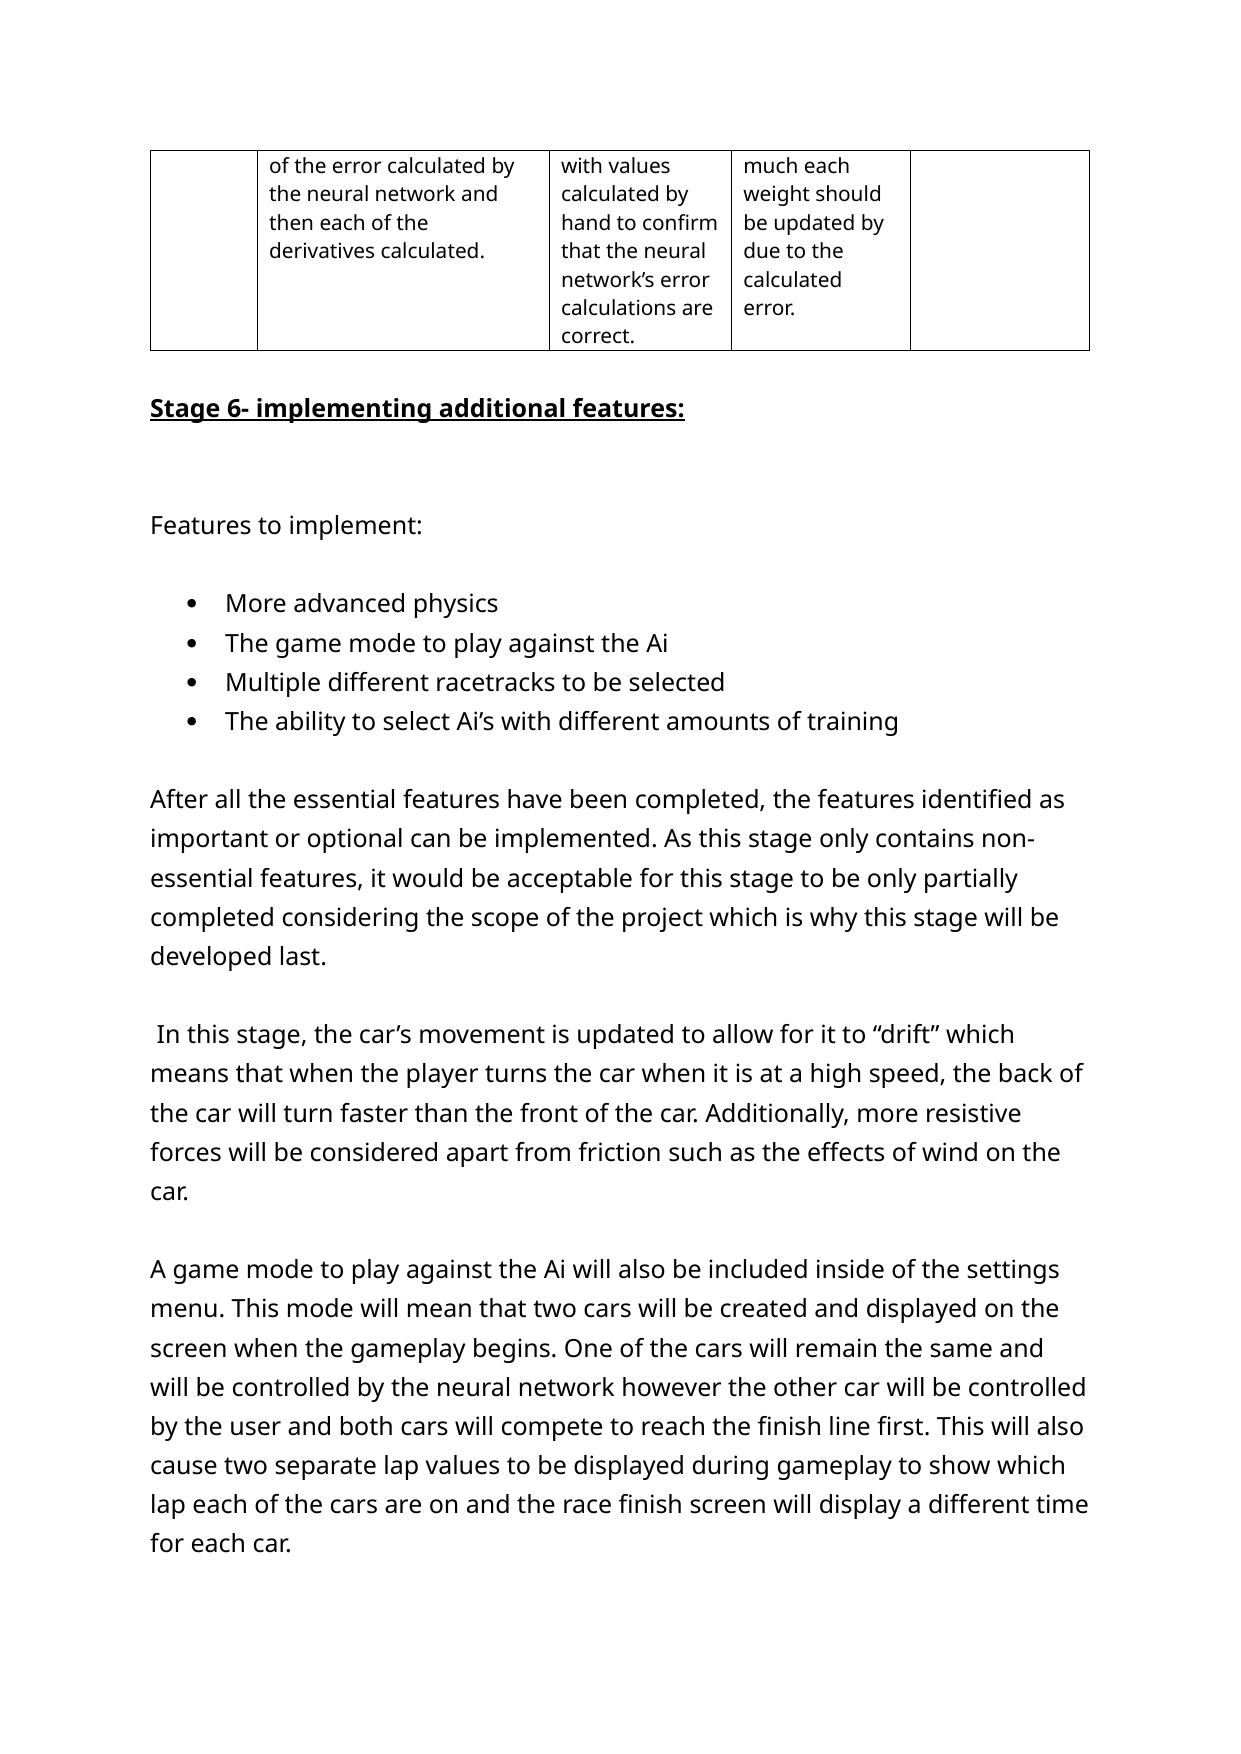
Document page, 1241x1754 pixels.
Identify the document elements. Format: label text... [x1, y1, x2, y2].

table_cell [732, 151, 910, 350]
list Multiple different racetracks to be selected [187, 664, 1090, 698]
list The ability to select Ai’s with different amounts of training [187, 704, 1090, 738]
text A game mode to play against the Ai will also be included inside of the settings menu. This mode will mean that two cars will be created and displayed on the screen when the gameplay begins. One of the cars will remain the same and will be controlled by the neural network however the other car will be controlled by the user and both cars will compete to reach the finish line first. This will also cause two separate lap values to be displayed during gameplay to show which lap each of the cars are on and the race finish screen will display a different time for each car. [150, 1252, 1090, 1560]
list The game mode to play against the Ai [187, 625, 1090, 659]
text Stage 6- implementing additional features: [150, 390, 1090, 424]
table_cell 2 [151, 151, 257, 350]
text In this stage, the car’s movement is updated to allow for it to “drift” which means that when the player turns the car when it is at a high speed, the back of the car will turn faster than the front of the car. Additionally, more resistive forces will be considered apart from friction such as the effects of wind on the car. [150, 1017, 1090, 1208]
table_cell [911, 151, 1089, 350]
list More advanced physics [187, 586, 1090, 620]
text Features to implement: [150, 508, 1090, 542]
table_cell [258, 151, 549, 350]
text After all the essential features have been completed, the features identified as important or optional can be implemented. As this stage only contains non-essential features, it would be acceptable for this stage to be only partially completed considering the scope of the project which is why this stage will be developed last. [150, 782, 1090, 973]
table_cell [550, 151, 731, 350]
